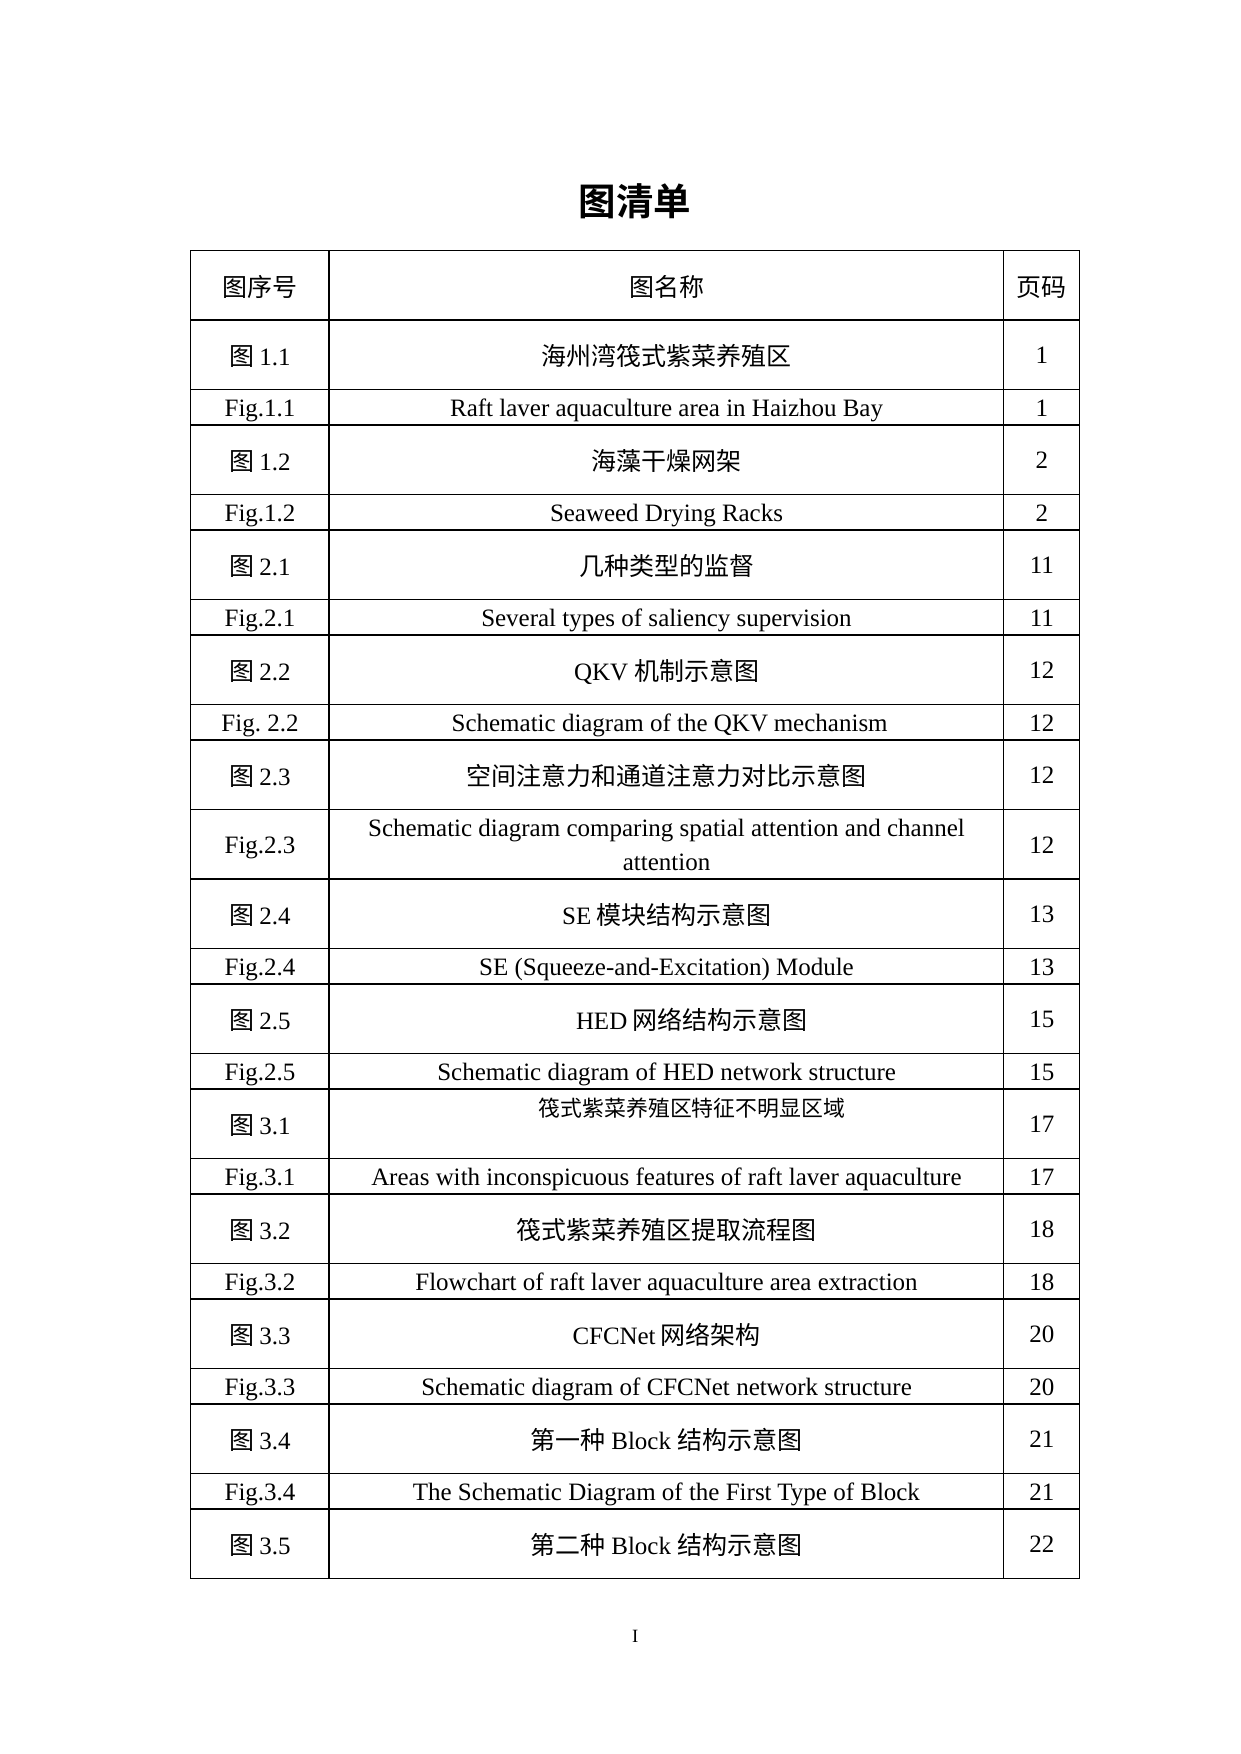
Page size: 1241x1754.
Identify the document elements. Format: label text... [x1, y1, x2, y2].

text 图清单 [148, 165, 1122, 233]
table_cell 图1.1 [191, 321, 328, 388]
table_cell 图3.5 [191, 1510, 328, 1577]
table_cell Fig.2.5 [191, 1054, 328, 1088]
table_cell 第一种 Block 结构示意图 [330, 1405, 1003, 1472]
table_cell 图1.2 [191, 426, 328, 493]
table_cell Flowchart of raft laver aquaculture area extraction [330, 1264, 1003, 1298]
table_cell HED网络结构示意图 [330, 985, 1003, 1052]
table_cell Schematic diagram of the QKV mechanism [330, 705, 1003, 739]
table_cell 13 [1004, 949, 1079, 983]
table_cell Schematic diagram of CFCNet network structure [330, 1369, 1003, 1403]
table_cell 图2.1 [191, 531, 328, 598]
table_cell 海州湾筏式紫菜养殖区 [330, 321, 1003, 388]
table_cell 图2.2 [191, 636, 328, 703]
table_header 图序号 [191, 251, 328, 319]
table_cell The Schematic Diagram of the First Type of Block [330, 1474, 1003, 1508]
table_cell 11 [1004, 531, 1079, 598]
table_cell 1 [1004, 321, 1079, 388]
table_cell Fig. 2.2 [191, 705, 328, 739]
table_cell 12 [1004, 636, 1079, 703]
table_cell 12 [1004, 741, 1079, 808]
table_cell 空间注意力和通道注意力对比示意图 [330, 741, 1003, 808]
table_cell 21 [1004, 1474, 1079, 1508]
table_cell Several types of saliency supervision [330, 600, 1003, 634]
table_cell 12 [1004, 705, 1079, 739]
table_cell SE (Squeeze-and-Excitation) Module [330, 949, 1003, 983]
table_cell Fig.1.2 [191, 495, 328, 529]
table_cell CFCNet网络架构 [330, 1300, 1003, 1367]
table_cell Raft laver aquaculture area in Haizhou Bay [330, 390, 1003, 424]
table_cell 18 [1004, 1264, 1079, 1298]
table_cell Areas with inconspicuous features of raft laver aquaculture [330, 1159, 1003, 1193]
table_cell Fig.3.3 [191, 1369, 328, 1403]
table_cell 海藻干燥网架 [330, 426, 1003, 493]
table_cell Fig.1.1 [191, 390, 328, 424]
table_cell Fig.2.3 [191, 810, 328, 878]
table_cell 2 [1004, 426, 1079, 493]
table_cell 筏式紫菜养殖区特征不明显区域 [330, 1090, 1003, 1157]
table_cell 20 [1004, 1300, 1079, 1367]
table_cell Schematic diagram comparing spatial attention and channel attention [330, 810, 1003, 878]
table_cell 图2.3 [191, 741, 328, 808]
table_cell 筏式紫菜养殖区提取流程图 [330, 1195, 1003, 1262]
table_cell 22 [1004, 1510, 1079, 1577]
table_cell 图3.3 [191, 1300, 328, 1367]
table_cell Fig.3.4 [191, 1474, 328, 1508]
table_cell 15 [1004, 1054, 1079, 1088]
table_cell 13 [1004, 880, 1079, 947]
table_cell 图3.4 [191, 1405, 328, 1472]
table_cell SE模块结构示意图 [330, 880, 1003, 947]
table_cell Fig.3.2 [191, 1264, 328, 1298]
table_header 页码 [1004, 251, 1079, 319]
table_cell 图3.1 [191, 1090, 328, 1157]
table_cell 图2.5 [191, 985, 328, 1052]
table_cell 11 [1004, 600, 1079, 634]
table_cell 第二种 Block 结构示意图 [330, 1510, 1003, 1577]
table_cell Fig.3.1 [191, 1159, 328, 1193]
table_cell Fig.2.1 [191, 600, 328, 634]
table_cell Fig.2.4 [191, 949, 328, 983]
table_cell 1 [1004, 390, 1079, 424]
table_cell QKV 机制示意图 [330, 636, 1003, 703]
table_cell 几种类型的监督 [330, 531, 1003, 598]
table_cell 15 [1004, 985, 1079, 1052]
table_cell 12 [1004, 810, 1079, 878]
table_cell 18 [1004, 1195, 1079, 1262]
table_header 图名称 [330, 251, 1003, 319]
table_cell 图3.2 [191, 1195, 328, 1262]
table_cell 21 [1004, 1405, 1079, 1472]
table_cell 17 [1004, 1090, 1079, 1157]
table_cell 20 [1004, 1369, 1079, 1403]
table_cell 图2.4 [191, 880, 328, 947]
table_cell Seaweed Drying Racks [330, 495, 1003, 529]
table_cell Schematic diagram of HED network structure [330, 1054, 1003, 1088]
table_cell 17 [1004, 1159, 1079, 1193]
table_cell 2 [1004, 495, 1079, 529]
